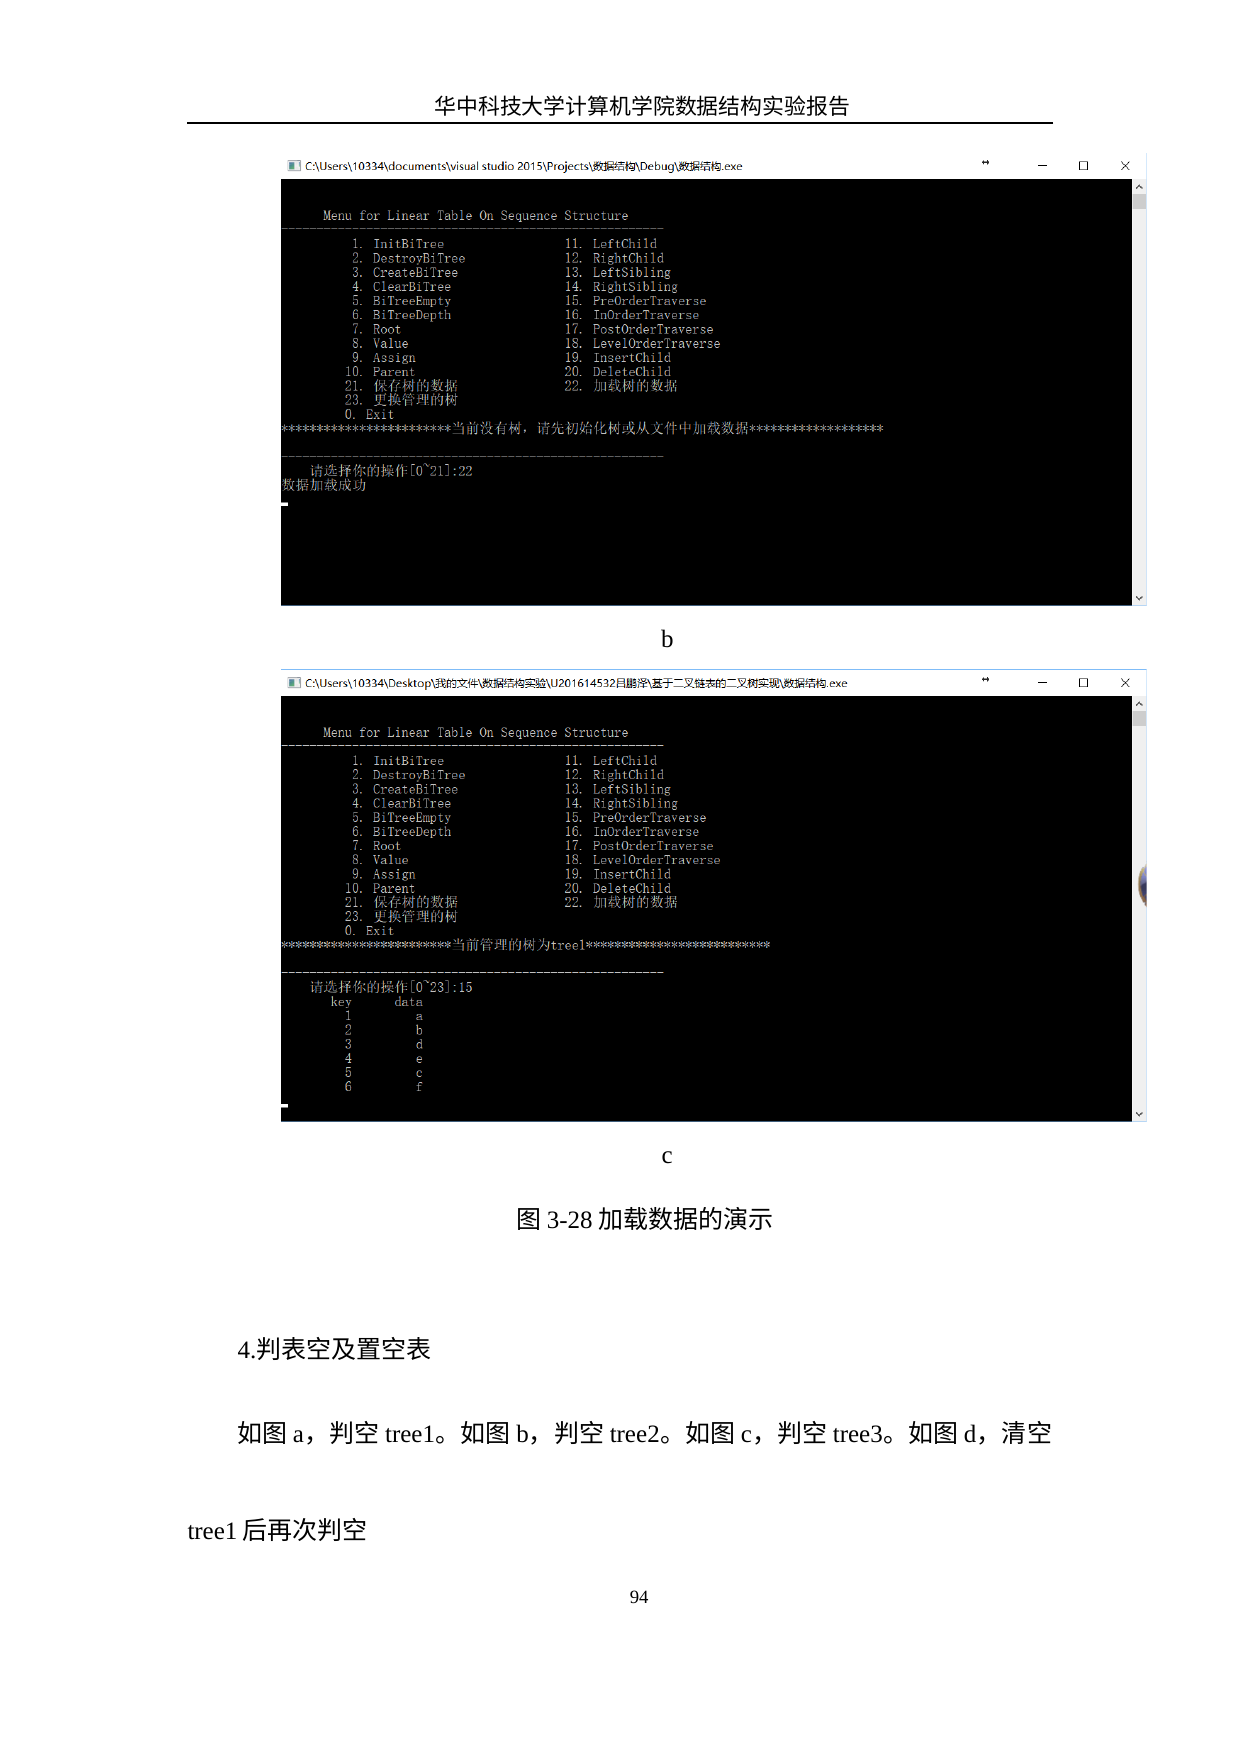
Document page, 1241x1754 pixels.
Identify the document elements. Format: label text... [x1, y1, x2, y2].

text 如图a，判空tree1。如图b，判空tree2。如图c，判空tree3。如图d，清空tree1后再次判空 [187, 1399, 1053, 1561]
list c [281, 1139, 1053, 1171]
list b [281, 622, 1053, 655]
picture [281, 153, 1147, 606]
picture [281, 669, 1147, 1122]
text 4.判表空及置空表 [187, 1316, 1053, 1381]
text 图3-28 加载数据的演示 [187, 1186, 1053, 1251]
